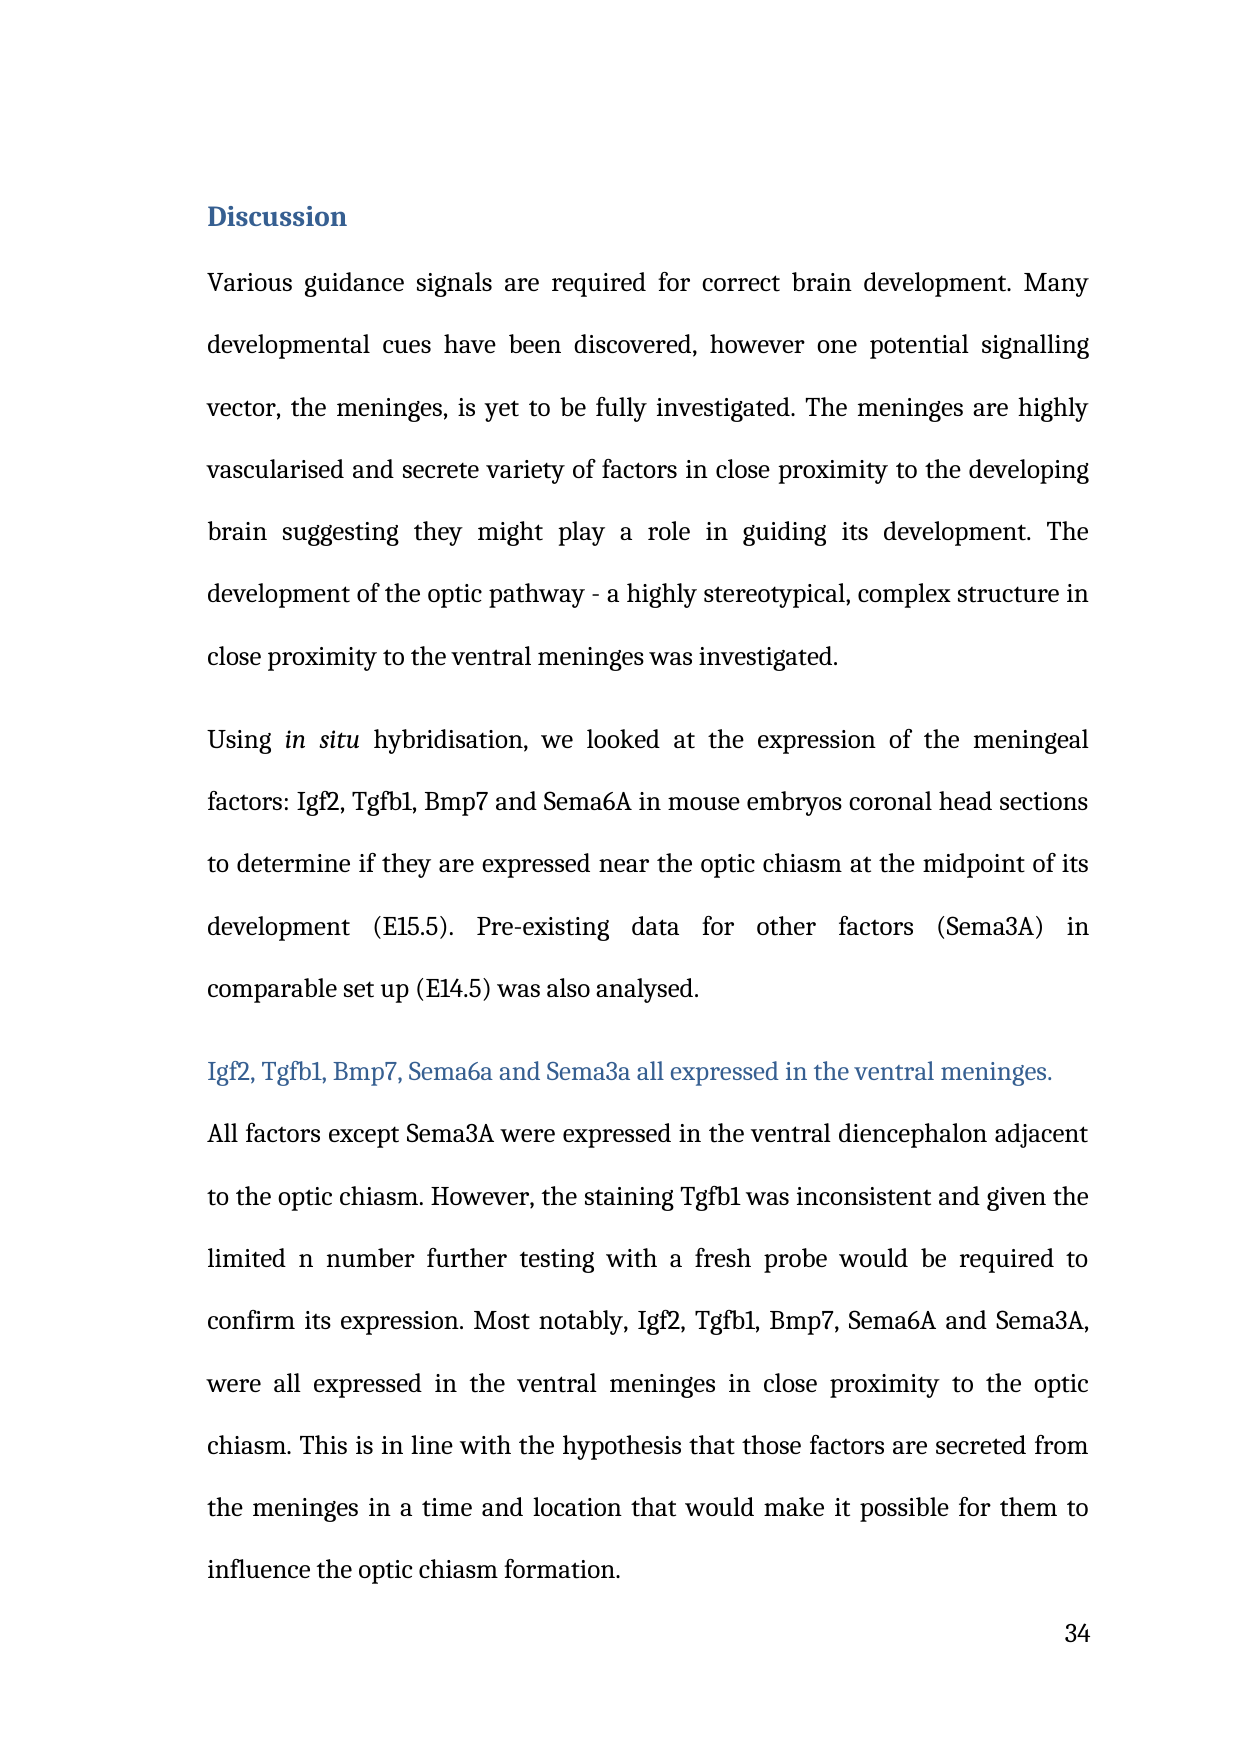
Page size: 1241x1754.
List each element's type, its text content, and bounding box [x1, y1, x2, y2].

subtitle Discussion [207, 200, 1090, 233]
text Using in situ hybridisation, we looked at the expression of the meningeal factors: Igf2, Tgfb1, Bmp7 and Sema6A in mouse embryos coronal head sections to determine if they are expressed near the optic chiasm at the midpoint of its development (E15.5). Pre-existing data for other factors (Sema3A) in comparable set up (E14.5) was also analysed. [207, 724, 1090, 1004]
text Various guidance signals are required for correct brain development. Many developmental cues have been discovered, however one potential signalling vector, the meninges, is yet to be fully investigated. The meninges are highly vascularised and secrete variety of factors in close proximity to the developing brain suggesting they might play a role in guiding its development. The development of the optic pathway - a highly stereotypical, complex structure in close proximity to the ventral meninges was investigated. [207, 267, 1090, 672]
text All factors except Sema3A were expressed in the ventral diencephalon adjacent to the optic chiasm. However, the staining Tgfb1 was inconsistent and given the limited n number further testing with a fresh probe would be required to confirm its expression. Most notably, Igf2, Tgfb1, Bmp7, Sema6A and Sema3A, were all expressed in the ventral meninges in close proximity to the optic chiasm. This is in line with the hypothesis that those factors are secreted from the meninges in a time and location that would make it possible for them to influence the optic chiasm formation. [207, 1118, 1090, 1586]
subtitle Igf2, Tgfb1, Bmp7, Sema6a and Sema3a all expressed in the ventral meninges. [207, 1056, 1090, 1087]
